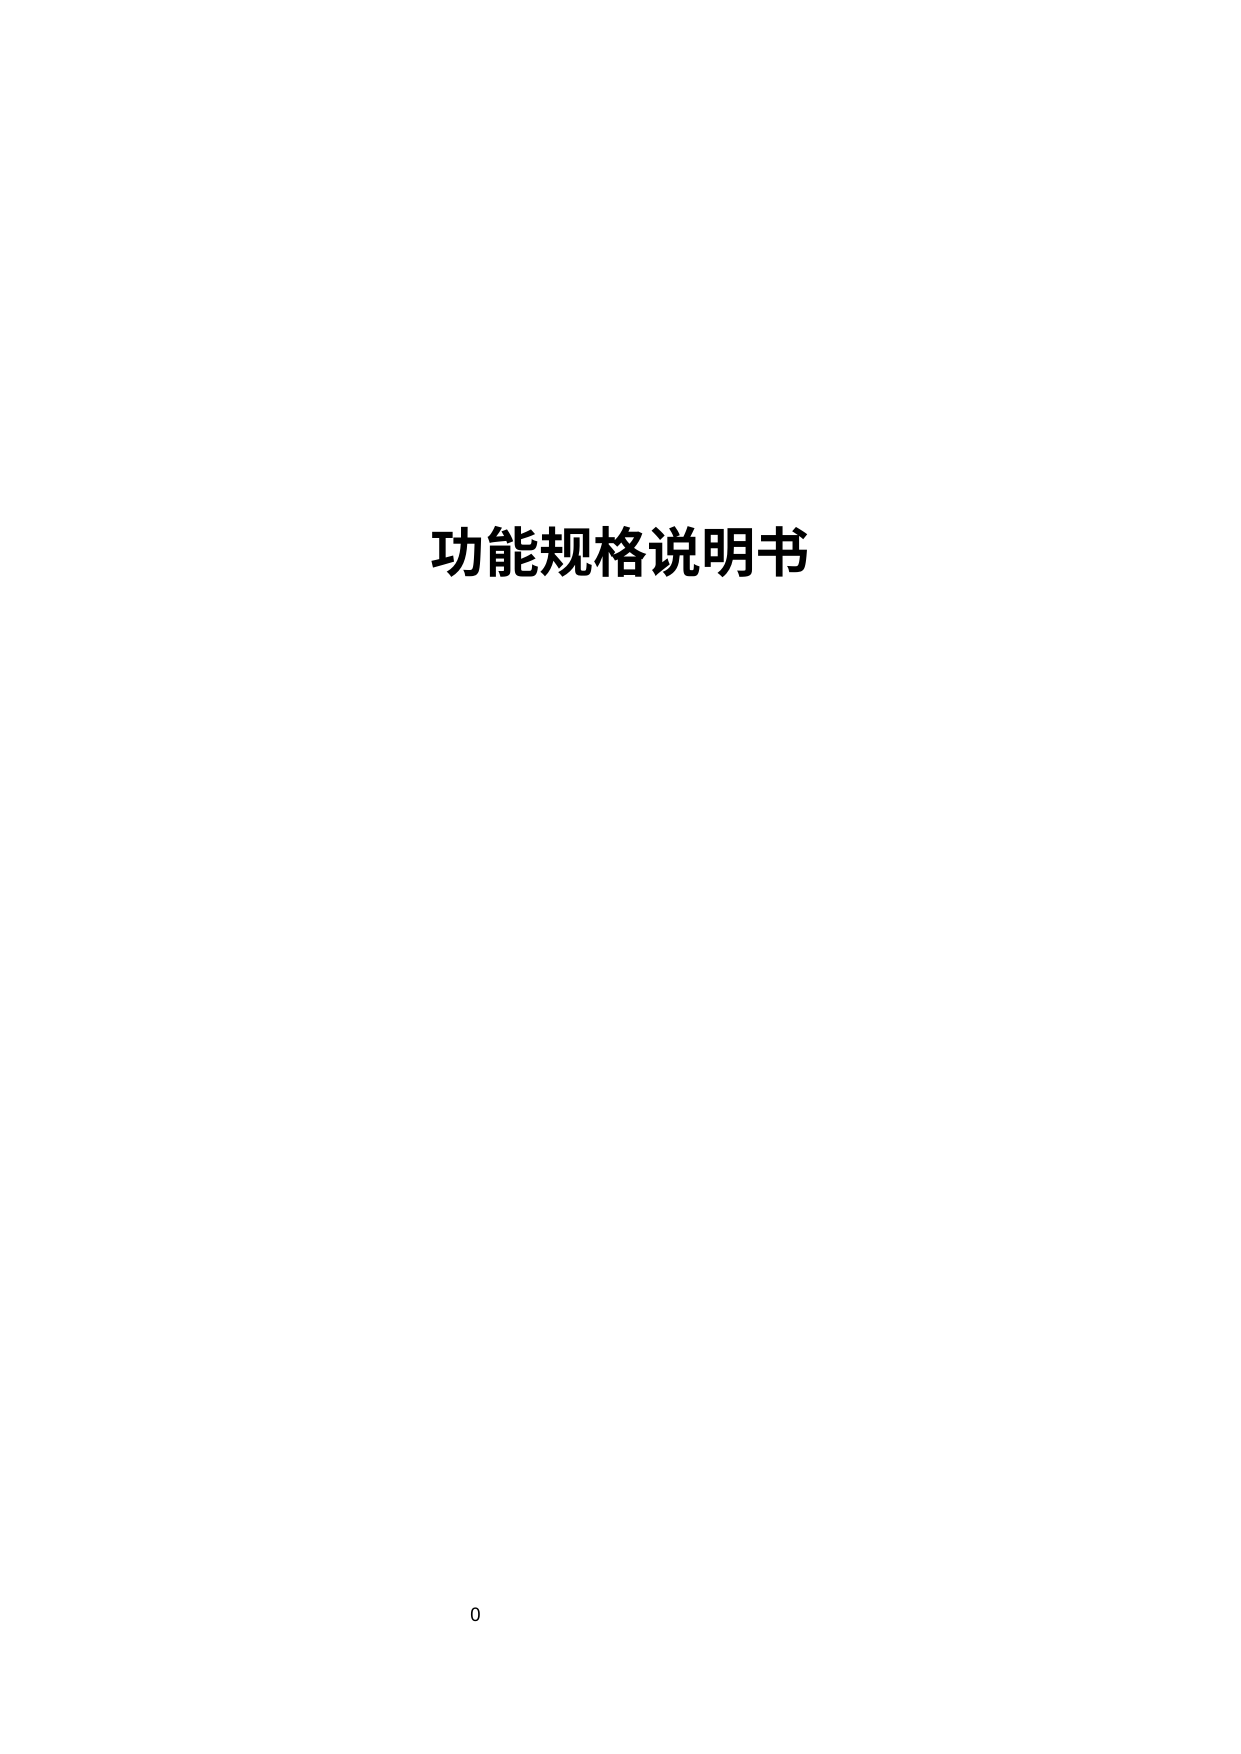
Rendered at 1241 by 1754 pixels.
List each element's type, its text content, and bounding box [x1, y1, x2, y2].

text 功能规格说明书 [187, 500, 1053, 597]
